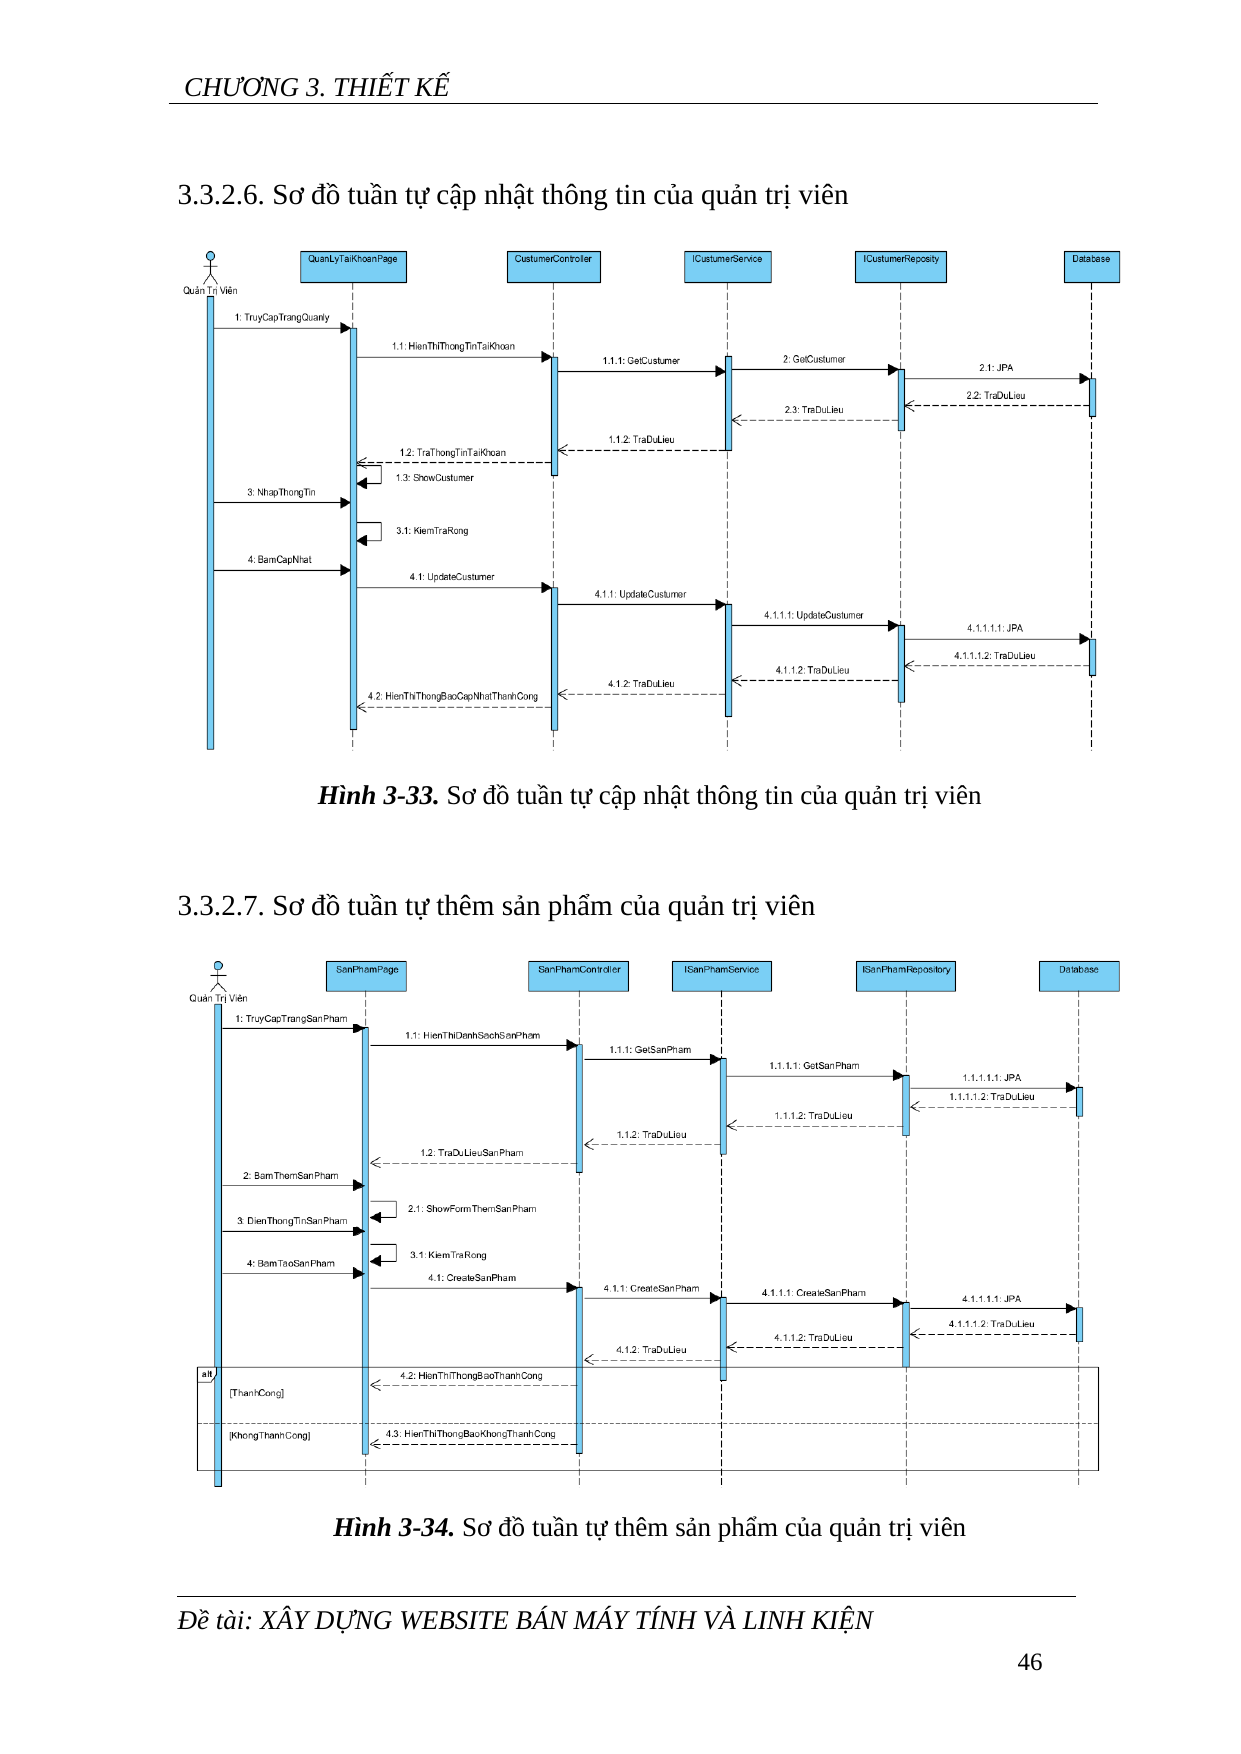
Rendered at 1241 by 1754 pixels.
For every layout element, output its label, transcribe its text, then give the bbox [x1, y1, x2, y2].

subtitle Sơ đồ tuần tự thêm sản phẩm của quản trị viên [177, 888, 1122, 922]
picture [177, 951, 1123, 1489]
subtitle Sơ đồ tuần tự cập nhật thông tin của quản trị viên [177, 177, 1122, 211]
picture [177, 240, 1123, 757]
